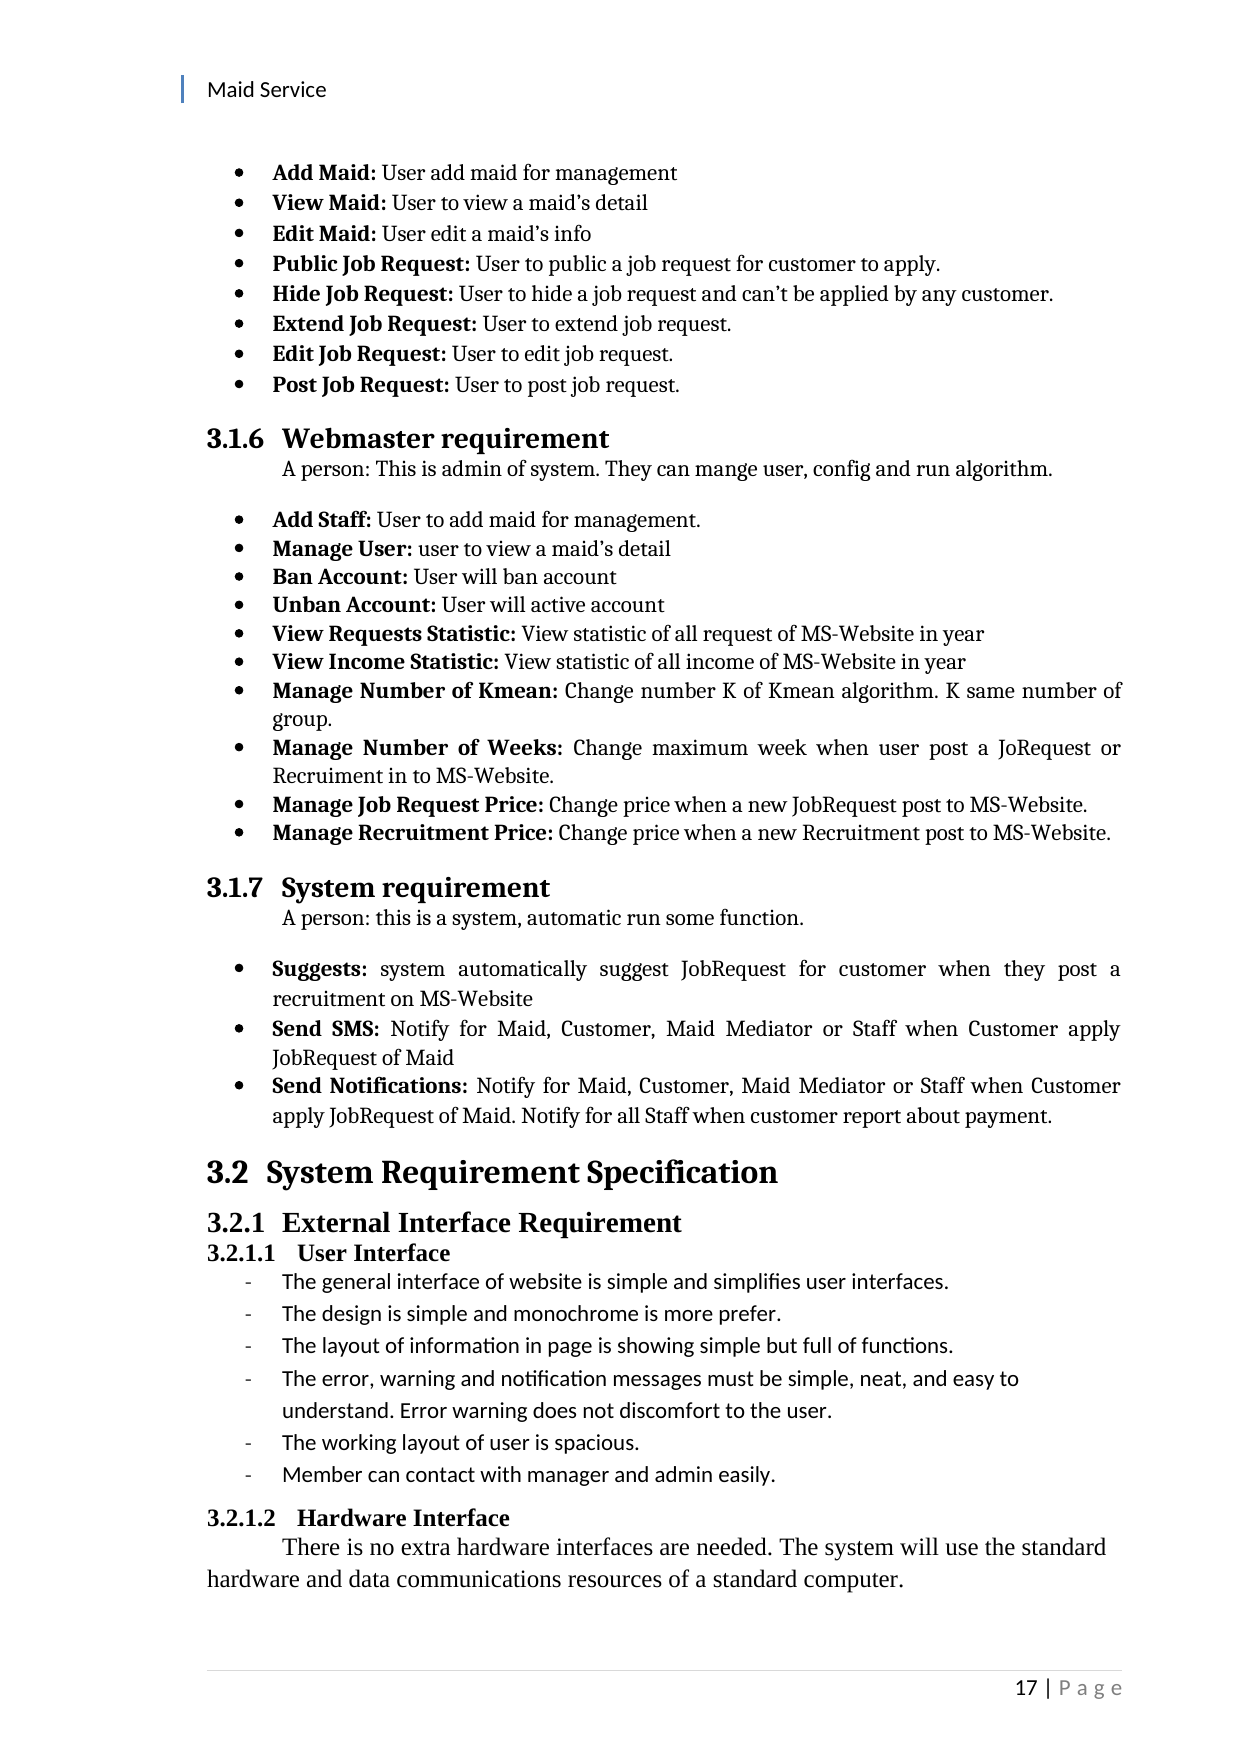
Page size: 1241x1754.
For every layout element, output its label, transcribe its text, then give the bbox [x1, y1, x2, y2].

list Unban Account: User will active account [235, 592, 1122, 619]
list Post Job Request: User to post job request. [235, 371, 1122, 398]
list Send SMS: Notify for Maid, Customer, Maid Mediator or Staff when Customer apply JobRequest of Maid [235, 1016, 1122, 1071]
list Send Notifications: Notify for Maid, Customer, Maid Mediator or Staff when Customer apply JobRequest of Maid. Notify for all Staff when customer report about payment. [235, 1073, 1122, 1129]
list Ban Account: User will ban account [235, 564, 1122, 590]
text There is no extra hardware interfaces are needed. The system will use the standard hardware and data communications resources of a standard computer. [207, 1532, 1122, 1593]
list Add Staff: User to add maid for management. [235, 507, 1122, 533]
list Member can contact with manager and admin easily. [244, 1460, 1122, 1488]
list Suggests: system automatically suggest JobRequest for customer when they post a recruitment on MS-Website [235, 955, 1122, 1012]
list Extend Job Request: User to extend job request. [235, 311, 1122, 337]
list Manage Number of Kmean: Change number K of Kmean algorithm. K same number of group. [235, 678, 1122, 732]
list The working layout of user is spacious. [244, 1428, 1122, 1456]
list Edit Job Request: User to edit job request. [235, 341, 1122, 367]
subtitle System Requirement Specification [207, 1154, 1122, 1192]
list The error, warning and notification messages must be simple, neat, and easy to understand. Error warning does not discomfort to the user. [244, 1364, 1122, 1424]
list Manage Number of Weeks: Change maximum week when user post a JoRequest or Recruiment in to MS-Website. [235, 734, 1122, 789]
subtitle Hardware Interface [207, 1503, 1122, 1532]
list The design is simple and monochrome is more prefer. [244, 1299, 1122, 1327]
list Edit Maid: User edit a maid’s info [235, 220, 1122, 247]
list Public Job Request: User to public a job request for customer to apply. [235, 251, 1122, 277]
list The layout of information in page is showing simple but full of functions. [244, 1331, 1122, 1359]
list Manage Recruitment Price: Change price when a new Recruitment post to MS-Website. [235, 820, 1122, 846]
list The general interface of website is simple and simplifies user interfaces. [244, 1267, 1122, 1295]
subtitle User Interface [207, 1238, 1122, 1267]
text A person: this is a system, automatic run some function. [230, 904, 1122, 931]
list View Income Statistic: View statistic of all income of MS-Website in year [235, 649, 1122, 676]
subtitle Webmaster requirement [207, 422, 1122, 456]
subtitle External Interface Requirement [207, 1205, 1122, 1238]
subtitle System requirement [207, 871, 1122, 904]
list Manage User: user to view a maid’s detail [235, 535, 1122, 562]
list Manage Job Request Price: Change price when a new JobRequest post to MS-Website. [235, 791, 1122, 818]
list View Maid: User to view a maid’s detail [235, 190, 1122, 216]
list Add Maid: User add maid for management [235, 160, 1122, 186]
text A person: This is admin of system. They can mange user, config and run algorithm. [230, 456, 1122, 482]
list View Requests Statistic: View statistic of all request of MS-Website in year [235, 621, 1122, 647]
list Hide Job Request: User to hide a job request and can’t be applied by any customer. [235, 281, 1122, 307]
